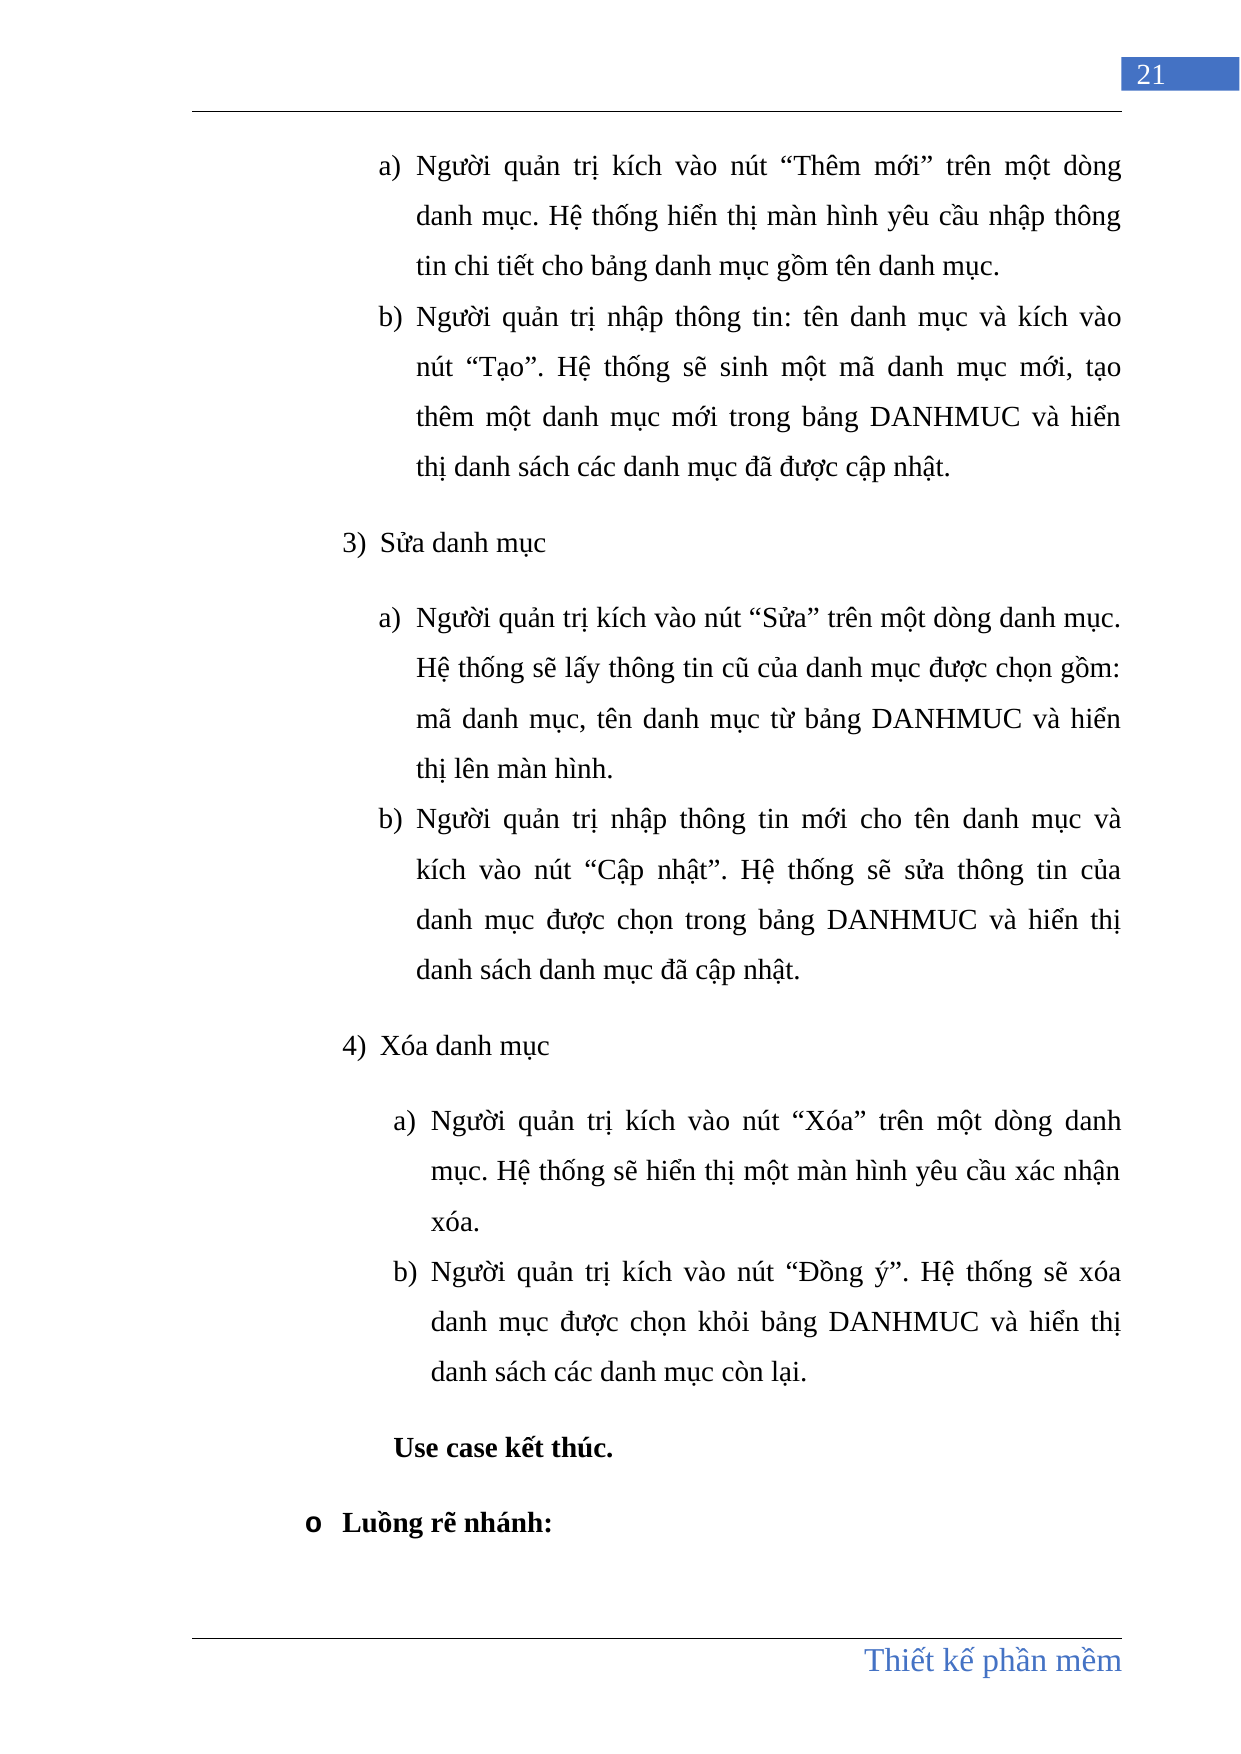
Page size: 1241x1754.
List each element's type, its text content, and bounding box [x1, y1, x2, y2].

list Người quản trị kích vào nút “Thêm mới” trên một dòng danh mục. Hệ thống hiển thị màn hình yêu cầu nhập thông tin chi tiết cho bảng danh mục gồm tên danh mục. [378, 148, 1122, 282]
list Sửa danh mục [342, 525, 1122, 558]
list Luồng rẽ nhánh: [304, 1505, 1122, 1541]
list Người quản trị nhập thông tin: tên danh mục và kích vào nút “Tạo”. Hệ thống sẽ sinh một mã danh mục mới, tạo thêm một danh mục mới trong bảng DANHMUC và hiển thị danh sách các danh mục đã được cập nhật. [378, 299, 1122, 483]
list Người quản trị kích vào nút “Sửa” trên một dòng danh mục. Hệ thống sẽ lấy thông tin cũ của danh mục được chọn gồm: mã danh mục, tên danh mục từ bảng DANHMUC và hiển thị lên màn hình. [378, 600, 1122, 785]
list Xóa danh mục [342, 1028, 1122, 1061]
list Người quản trị kích vào nút “Xóa” trên một dòng danh mục. Hệ thống sẽ hiển thị một màn hình yêu cầu xác nhận xóa. [393, 1103, 1122, 1237]
list Người quản trị nhập thông tin mới cho tên danh mục và kích vào nút “Cập nhật”. Hệ thống sẽ sửa thông tin của danh mục được chọn trong bảng DANHMUC và hiển thị danh sách danh mục đã cập nhật. [378, 801, 1122, 986]
list Người quản trị kích vào nút “Đồng ý”. Hệ thống sẽ xóa danh mục được chọn khỏi bảng DANHMUC và hiển thị danh sách các danh mục còn lại. [393, 1254, 1122, 1388]
text Use case kết thúc. [318, 1430, 1122, 1463]
